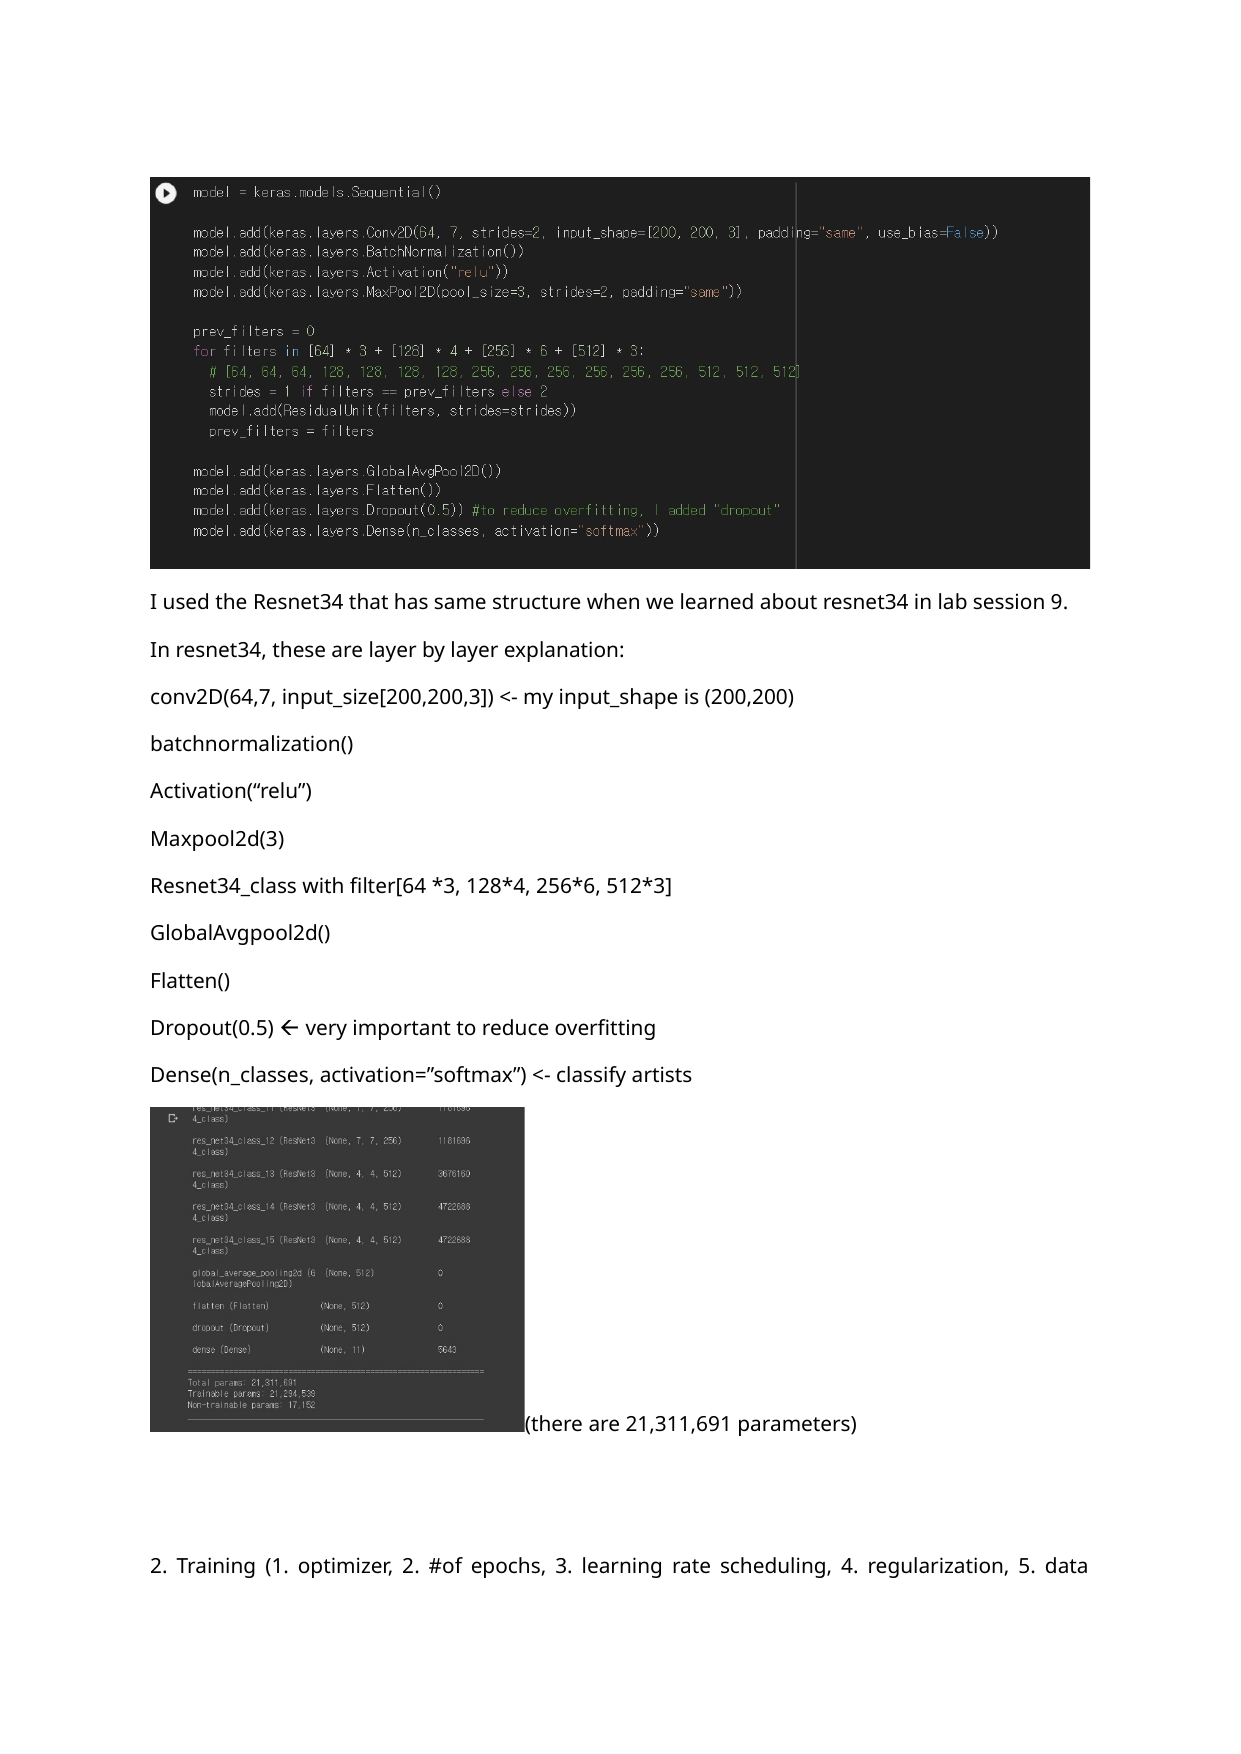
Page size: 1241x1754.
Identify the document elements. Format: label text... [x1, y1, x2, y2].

picture [150, 1107, 525, 1432]
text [150, 1551, 1090, 1580]
picture [150, 177, 1091, 569]
text Dropout(0.5) very important to reduce overfitting [150, 1013, 1090, 1042]
text Flatten() [150, 966, 1090, 994]
text batchnormalization() [150, 729, 1090, 758]
text I used the Resnet34 that has same structure when we learned about resnet34 in lab session 9. [150, 587, 1090, 616]
text Activation(“relu”) [150, 777, 1090, 805]
text In resnet34, these are layer by layer explanation: [150, 635, 1090, 663]
text GlobalAvgpool2d() [150, 918, 1090, 947]
text Dense(n_classes, activation=”softmax”) <- classify artists [150, 1060, 1090, 1089]
text Resnet34_class with filter[64 *3, 128*4, 256*6, 512*3] [150, 871, 1090, 900]
text Maxpool2d(3) [150, 824, 1090, 852]
text conv2D(64,7, input_size[200,200,3]) <- my input_shape is (200,200) [150, 682, 1090, 711]
